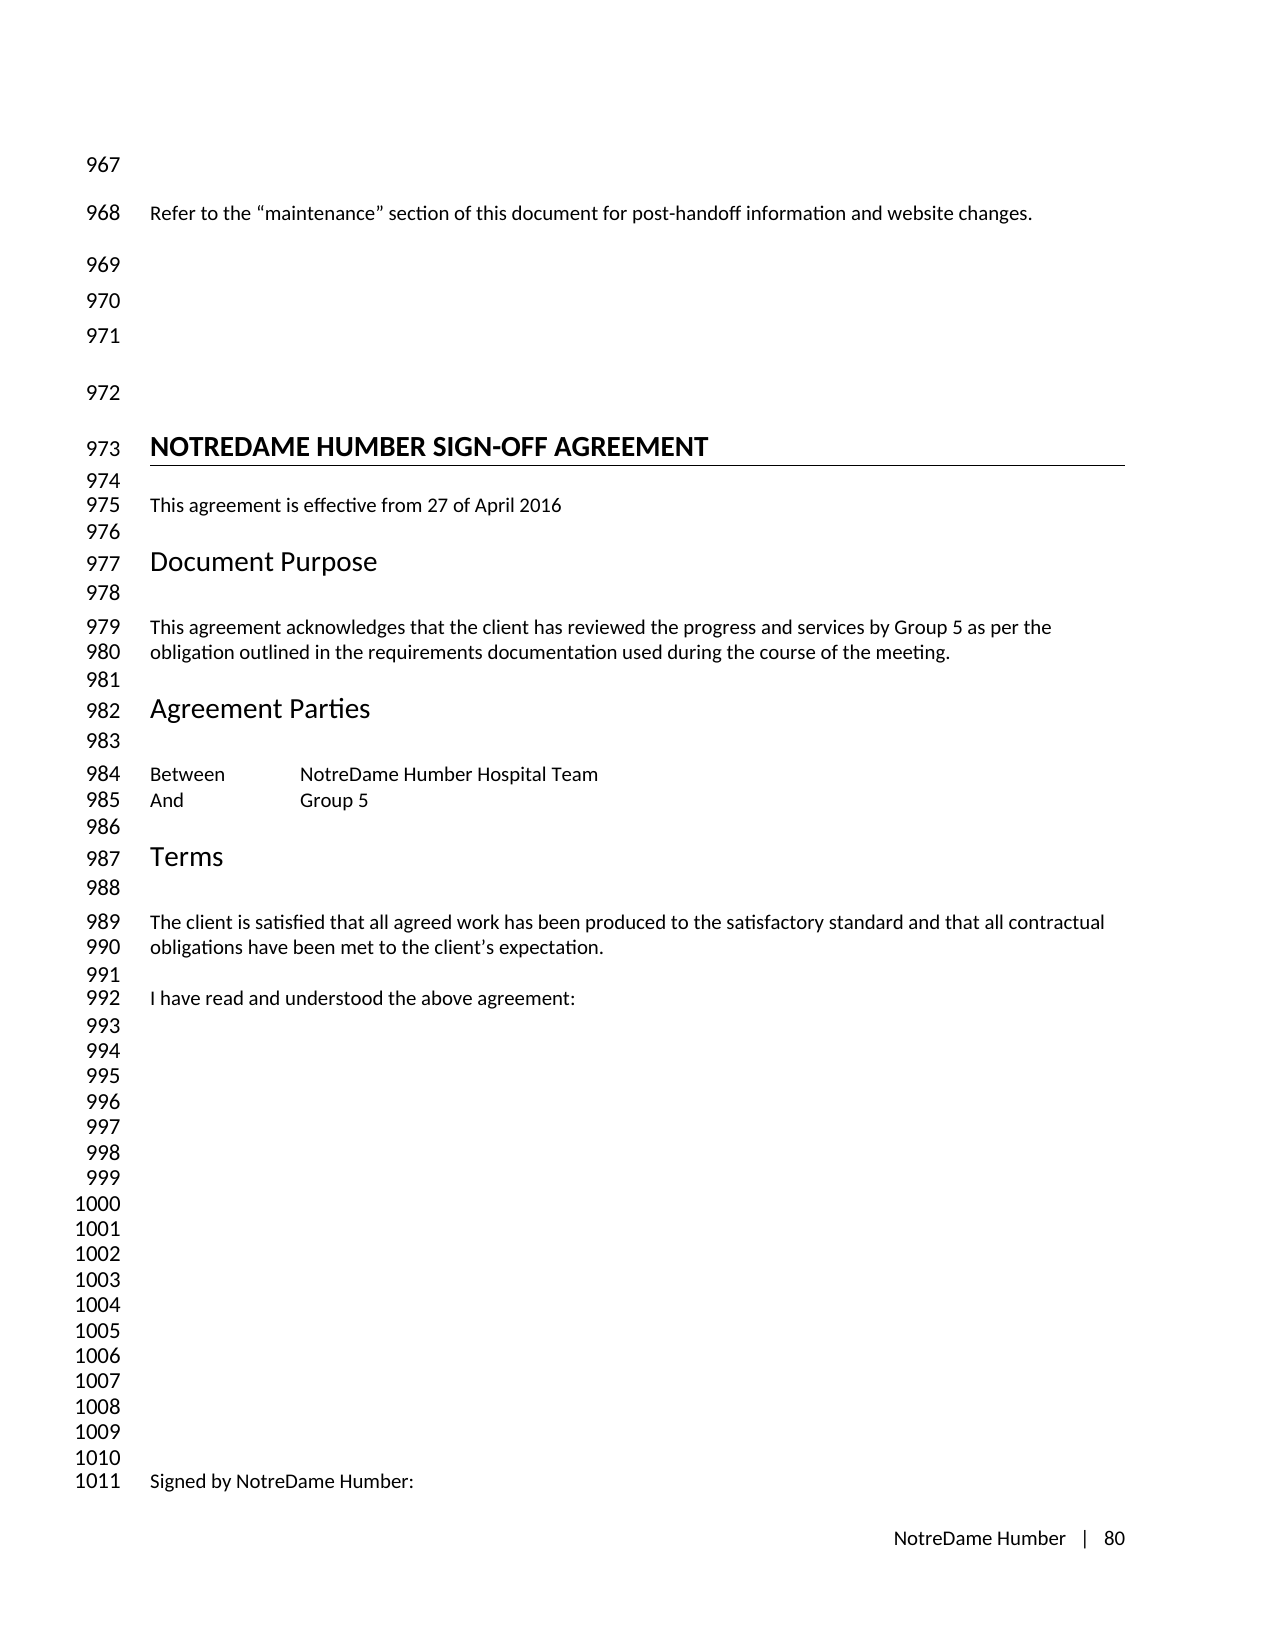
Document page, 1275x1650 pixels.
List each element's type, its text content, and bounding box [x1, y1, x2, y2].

text This agreement is effective from 27 of April 2016 [150, 492, 1125, 517]
text And Group 5 [150, 787, 1125, 812]
text Document Purpose [150, 543, 1125, 578]
text Refer to the “maintenance” section of this document for post-handoff information and website changes. [150, 200, 1125, 225]
text I have read and understood the above agreement: [150, 985, 1125, 1011]
text Between NotreDame Humber Hospital Team [150, 761, 1125, 787]
text Terms [150, 838, 1125, 873]
text This agreement acknowledges that the client has reviewed the progress and services by Group 5 as per the obligation outlined in the requirements documentation used during the course of the meeting. [150, 614, 1125, 665]
text Agreement Parties [150, 690, 1125, 726]
text The client is satisfied that all agreed work has been produced to the satisfactory standard and that all contractual obligations have been met to the client’s expectation. [150, 909, 1125, 960]
text Signed by NotreDame Humber: [150, 1468, 1125, 1493]
text NOTREDAME HUMBER SIGN-OFF AGREEMENT [150, 428, 1125, 465]
